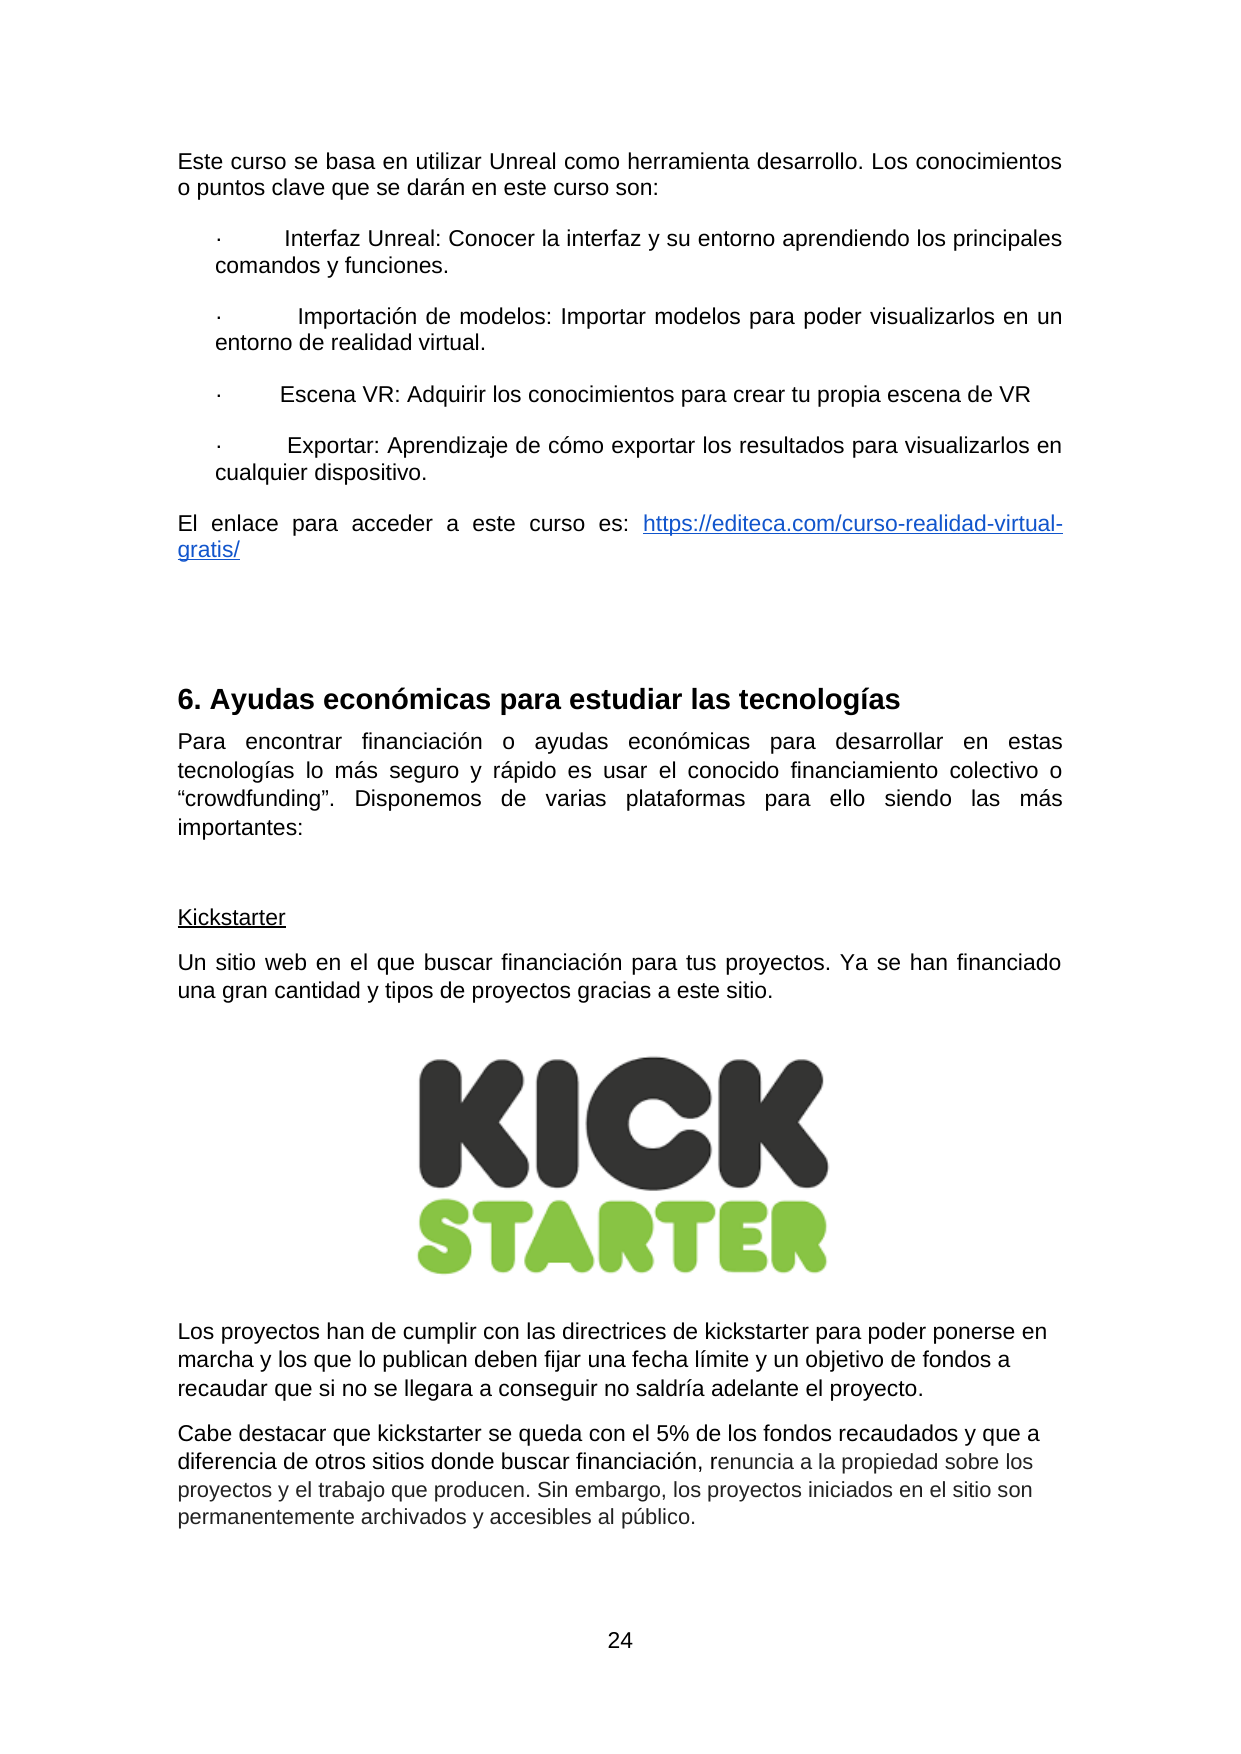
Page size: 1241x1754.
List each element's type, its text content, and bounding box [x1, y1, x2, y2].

subtitle · Importación de modelos: Importar modelos para poder visualizarlos en un entorno de realidad virtual. [215, 303, 1063, 356]
subtitle · Escena VR: Adquirir los conocimientos para crear tu propia escena de VR [215, 381, 1063, 407]
picture [398, 1022, 842, 1299]
subtitle Este curso se basa en utilizar Unreal como herramienta desarrollo. Los conocimientos o puntos clave que se darán en este curso son: [177, 148, 1063, 200]
subtitle 6. Ayudas económicas para estudiar las tecnologías [177, 682, 1063, 716]
text Cabe destacar que kickstarter se queda con el 5% de los fondos recaudados y que a diferencia de otros sitios donde buscar financiación, renuncia a la propiedad sobre los proyectos y el trabajo que producen. Sin embargo, los proyectos iniciados en el sitio son permanentemente archivados y accesibles al público. [177, 1420, 1063, 1529]
text Un sitio web en el que buscar financiación para tus proyectos. Ya se han financiado una gran cantidad y tipos de proyectos gracias a este sitio. [177, 949, 1063, 1004]
subtitle El enlace para acceder a este curso es: https://editeca.com/curso-realidad-virtual-gratis/ [177, 510, 1063, 562]
text Los proyectos han de cumplir con las directrices de kickstarter para poder ponerse en marcha y los que lo publican deben fijar una fecha límite y un objetivo de fondos a recaudar que si no se llegara a conseguir no saldría adelante el proyecto. [177, 1318, 1063, 1401]
text Para encontrar financiación o ayudas económicas para desarrollar en estas tecnologías lo más seguro y rápido es usar el conocido financiamiento colectivo o “crowdfunding”. Disponemos de varias plataformas para ello siendo las más importantes: [177, 728, 1063, 840]
subtitle · Exportar: Aprendizaje de cómo exportar los resultados para visualizarlos en cualquier dispositivo. [215, 432, 1063, 485]
text Kickstarter [177, 904, 1063, 930]
subtitle · Interfaz Unreal: Conocer la interfaz y su entorno aprendiendo los principales comandos y funciones. [215, 225, 1063, 278]
